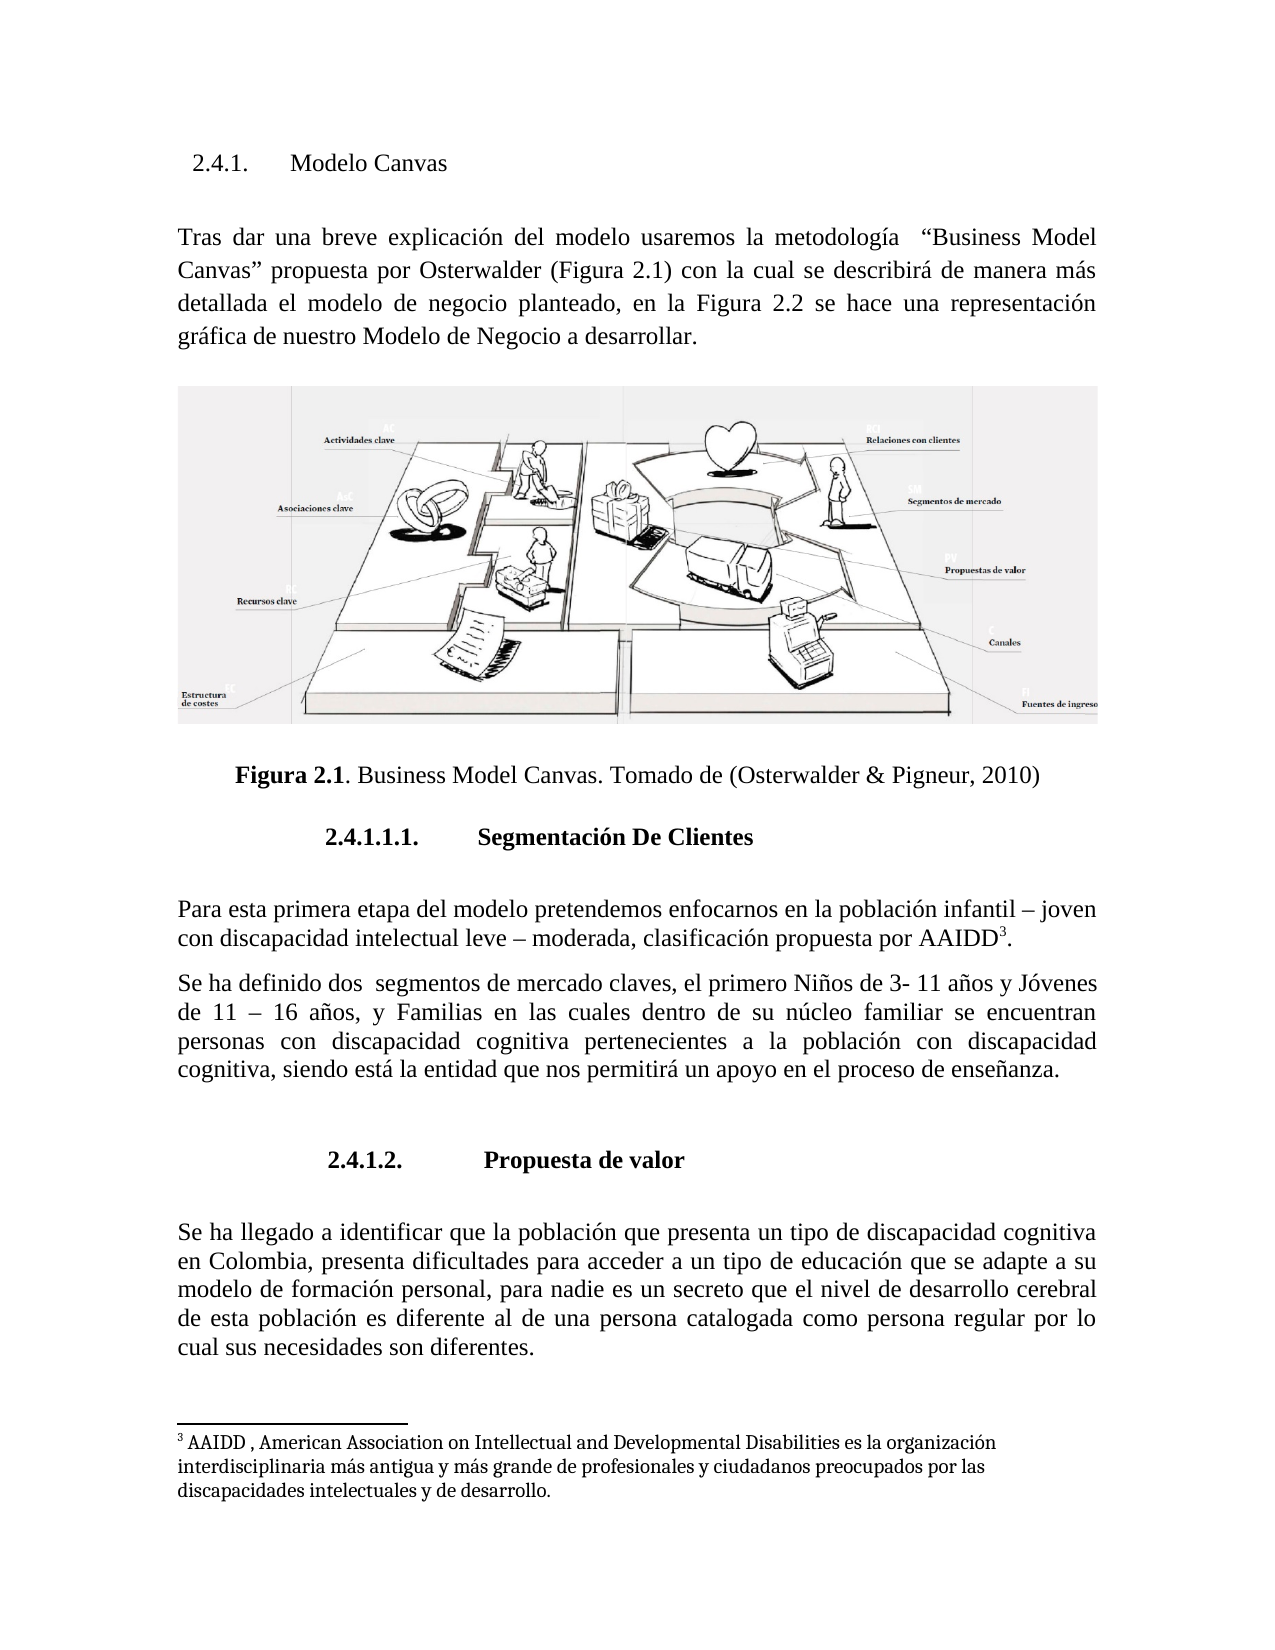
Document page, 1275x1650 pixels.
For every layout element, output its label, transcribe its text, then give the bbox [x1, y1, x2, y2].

list Modelo Canvas [192, 148, 1098, 176]
picture [177, 386, 1098, 724]
text Figura 2.1. Business Model Canvas. Tomado de [177, 761, 1098, 789]
text Se ha definido dos segmentos de mercado claves, el primero Niños de 3- 11 años y Jóvenes de 11 – 16 años, y Familias en las cuales dentro de su núcleo familiar se encuentran personas con discapacidad cognitiva pertenecientes a la población con discapacidad cognitiva, siendo está la entidad que nos permitirá un apoyo en el proceso de enseñanza. [177, 968, 1098, 1083]
text Se ha llegado a identificar que la población que presenta un tipo de discapacidad cognitiva en Colombia, presenta dificultades para acceder a un tipo de educación que se adapte a su modelo de formación personal, para nadie es un secreto que el nivel de desarrollo cerebral de esta población es diferente al de una persona catalogada como persona regular por lo cual sus necesidades son diferentes. [177, 1217, 1098, 1361]
list Segmentación De Clientes [295, 822, 1098, 851]
text Para esta primera etapa del modelo pretendemos enfocarnos en la población infantil – joven con discapacidad intelectual leve – moderada, clasificación propuesta por AAIDD. [177, 894, 1098, 952]
text Tras dar una breve explicación del modelo usaremos la metodología “Business Model Canvas” propuesta por Osterwalder (Figura 2.1) con la cual se describirá de manera más detallada el modelo de negocio planteado, en la Figura 2.2 se hace una representación gráfica de nuestro Modelo de Negocio a desarrollar. [177, 222, 1098, 349]
list Propuesta de valor [290, 1145, 1098, 1174]
